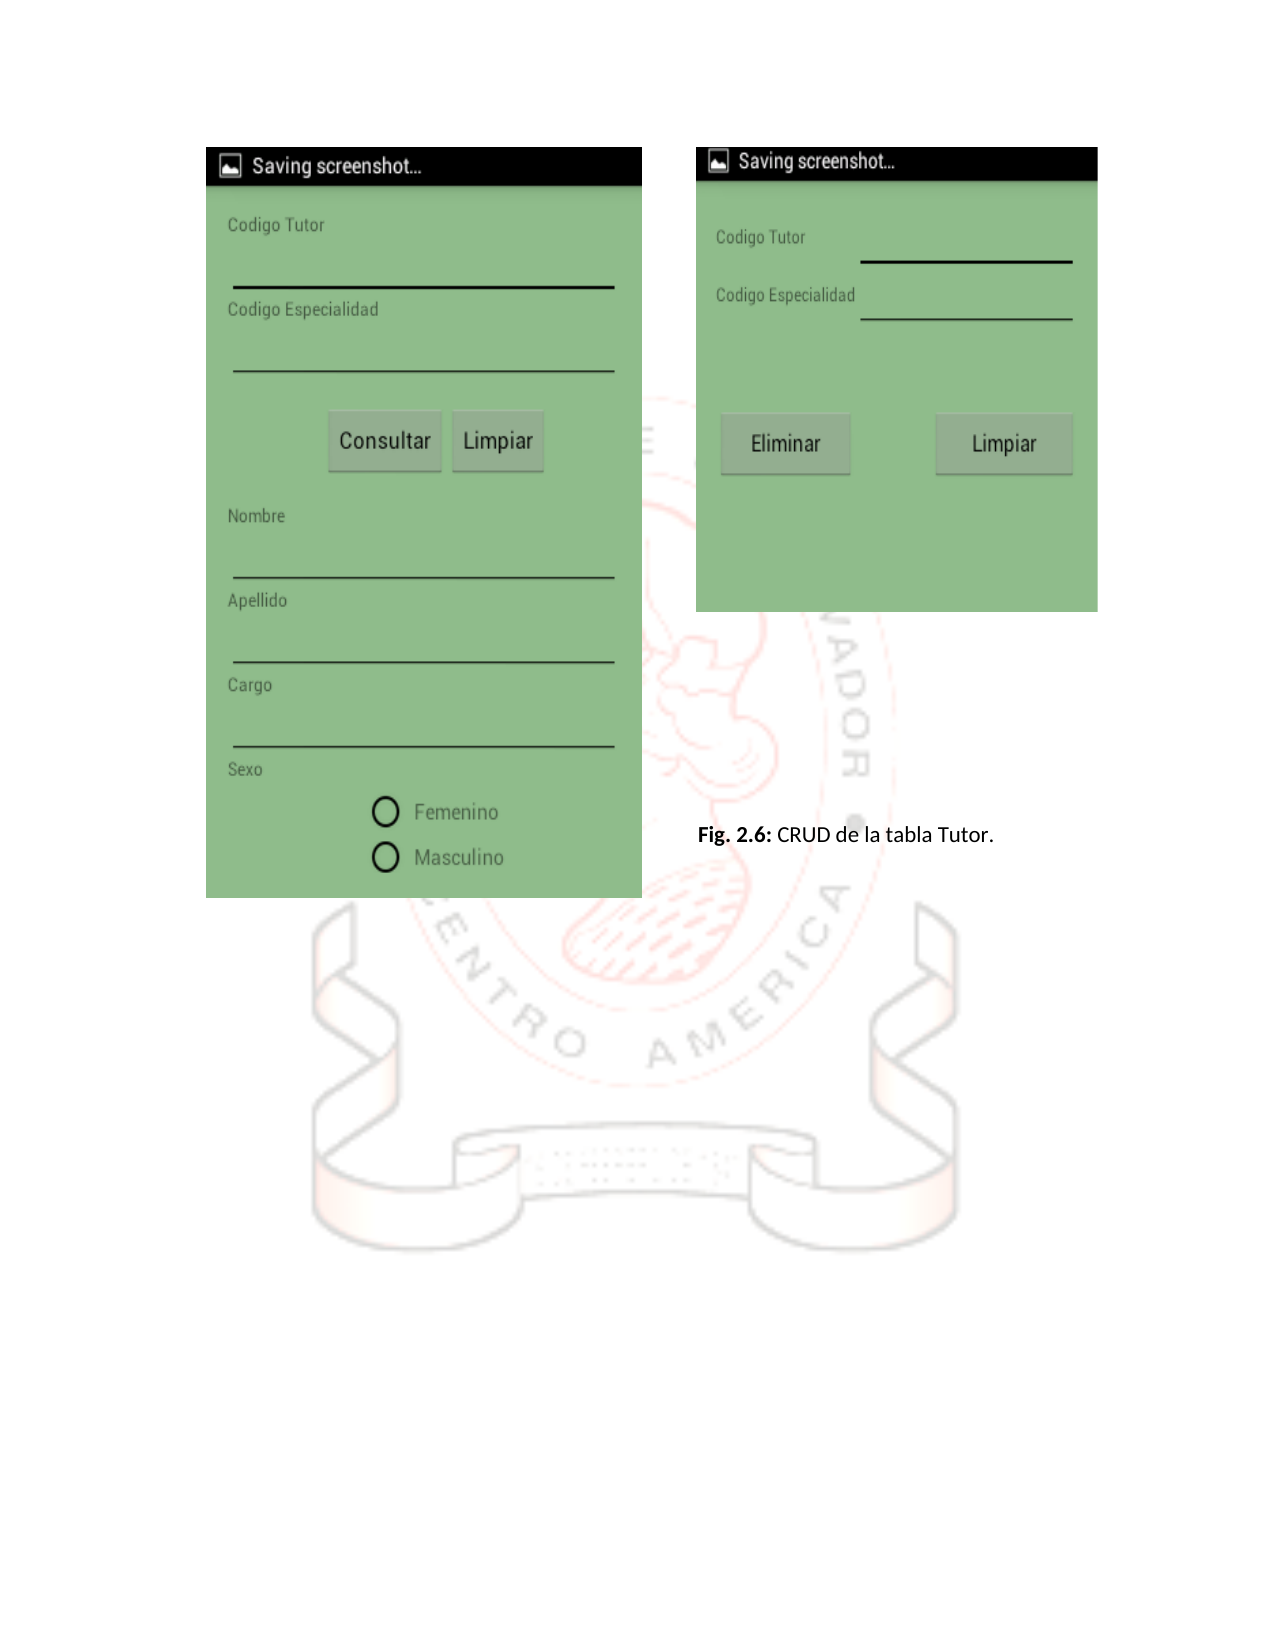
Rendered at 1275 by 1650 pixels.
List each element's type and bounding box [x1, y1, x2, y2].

picture [696, 147, 1098, 612]
picture [206, 147, 642, 898]
